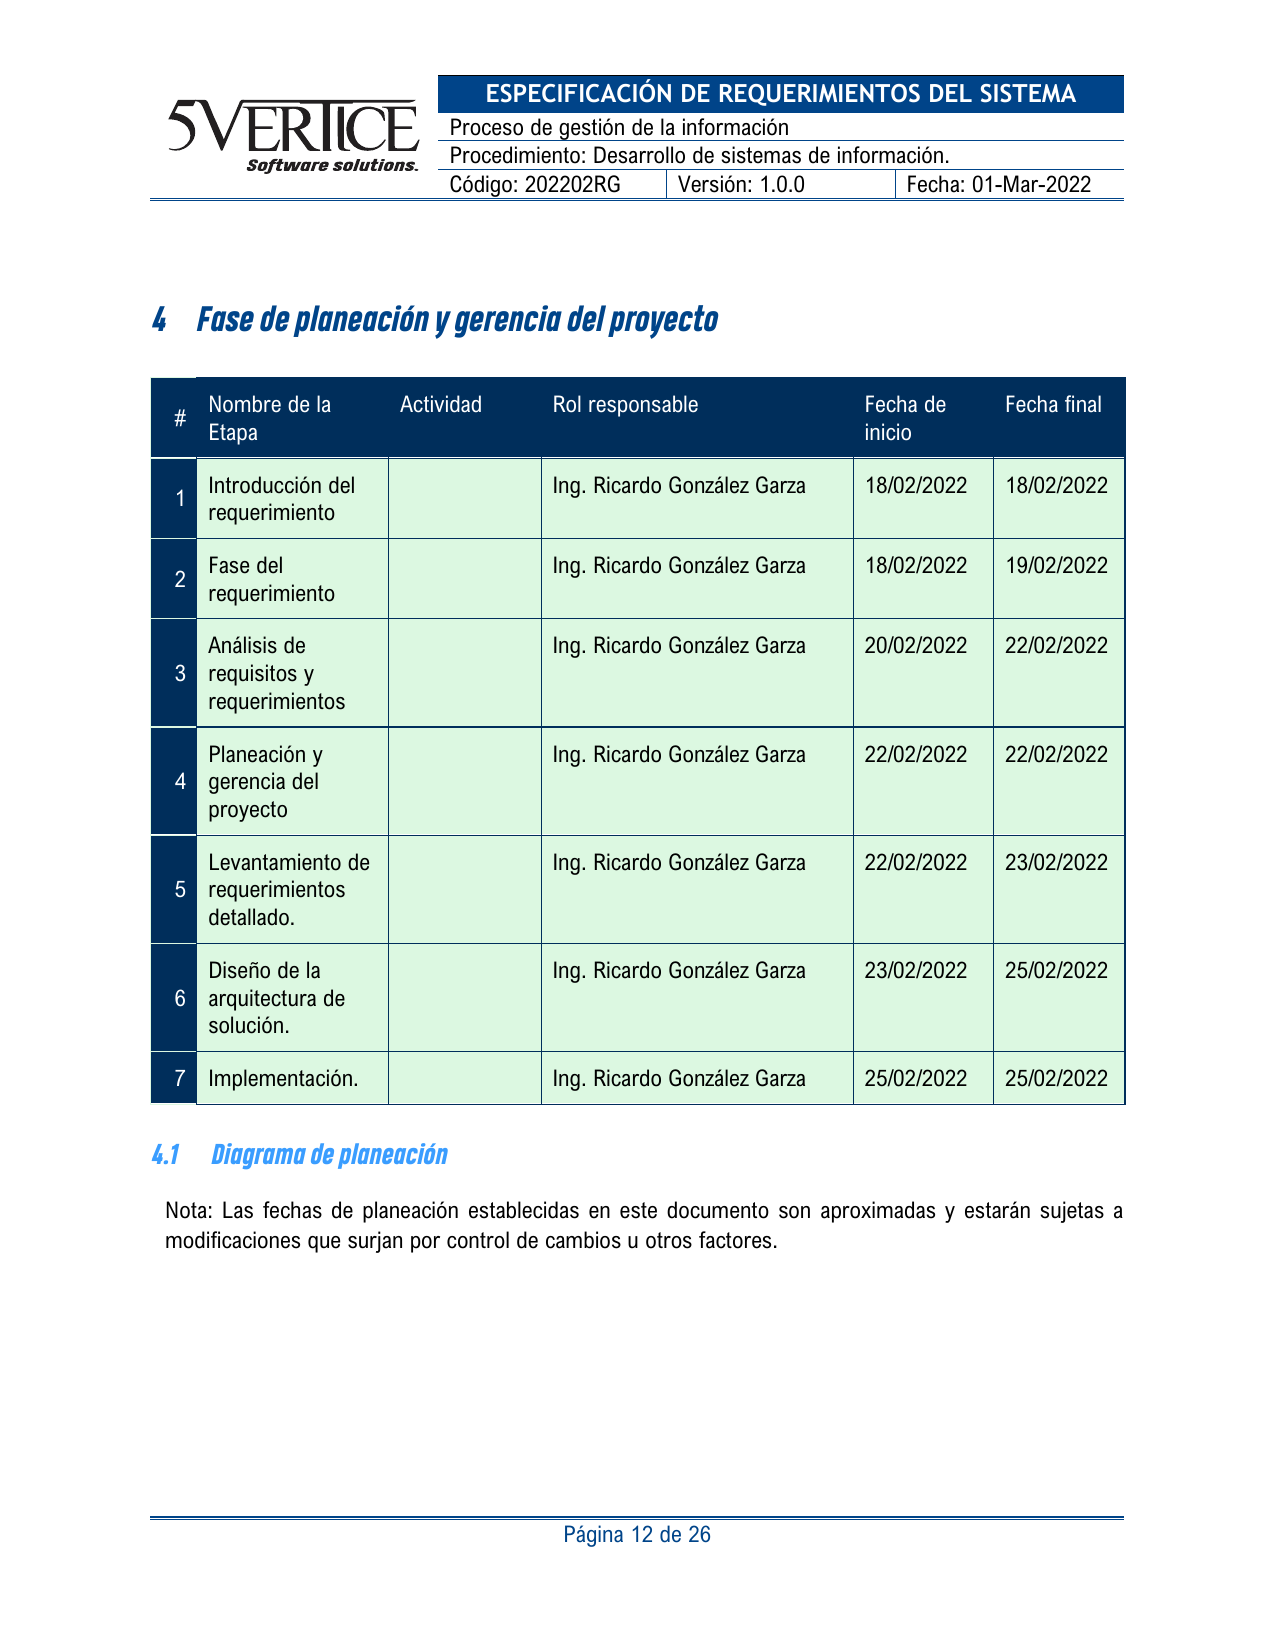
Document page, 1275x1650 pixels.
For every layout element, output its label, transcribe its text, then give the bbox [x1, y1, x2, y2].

table_cell 25/02/2022 [994, 1052, 1124, 1103]
table_cell 22/02/2022 [994, 619, 1124, 726]
table_cell [389, 459, 541, 538]
table_cell Análisis de requisitos y requerimientos [197, 619, 388, 726]
table_cell Ing. Ricardo González Garza [542, 1052, 853, 1103]
table_header # [151, 378, 196, 457]
table_cell [389, 1052, 541, 1103]
table_header Rol responsable [542, 378, 853, 457]
table_cell 7 [151, 1052, 196, 1103]
table_header Fecha de inicio [854, 378, 993, 457]
table_cell Introducción del requerimiento [197, 459, 388, 538]
table_cell Planeación y gerencia del proyecto [197, 728, 388, 834]
table_cell 25/02/2022 [994, 944, 1124, 1051]
table_cell 2 [151, 539, 196, 618]
table_cell 5 [151, 836, 196, 943]
table_cell [389, 539, 541, 618]
table_cell 23/02/2022 [854, 944, 993, 1051]
table_cell [389, 944, 541, 1051]
table_cell 18/02/2022 [994, 459, 1124, 538]
table_cell 22/02/2022 [854, 836, 993, 943]
table_cell 23/02/2022 [994, 836, 1124, 943]
table_header Fecha final [994, 378, 1124, 457]
table_cell Ing. Ricardo González Garza [542, 836, 853, 943]
text Nota: Las fechas de planeación establecidas en este documento son aproximadas y estarán sujetas a modificaciones que surjan por control de cambios u otros factores. [165, 1196, 1125, 1254]
table_cell 22/02/2022 [994, 728, 1124, 834]
table_header Nombre de la Etapa [197, 378, 388, 457]
table_cell Ing. Ricardo González Garza [542, 728, 853, 834]
table_cell Fase del requerimiento [197, 539, 388, 618]
table_cell Implementación. [197, 1052, 388, 1103]
subtitle Fase de planeación y gerencia del proyecto [150, 303, 1125, 337]
table_cell 18/02/2022 [854, 459, 993, 538]
table_cell Ing. Ricardo González Garza [542, 619, 853, 726]
table_cell Ing. Ricardo González Garza [542, 944, 853, 1051]
table_cell 20/02/2022 [854, 619, 993, 726]
table_cell Diseño de la arquitectura de solución. [197, 944, 388, 1051]
table_header Actividad [389, 378, 541, 457]
table_cell Ing. Ricardo González Garza [542, 539, 853, 618]
table_cell Ing. Ricardo González Garza [542, 459, 853, 538]
table_cell Levantamiento de requerimientos detallado. [197, 836, 388, 943]
table_cell 19/02/2022 [994, 539, 1124, 618]
table_cell [389, 728, 541, 834]
table_cell 4 [151, 728, 196, 834]
table_cell [389, 836, 541, 943]
table_cell 3 [151, 619, 196, 726]
table_cell 1 [151, 459, 196, 538]
table_cell [389, 619, 541, 726]
table_cell 25/02/2022 [854, 1052, 993, 1103]
table_cell 6 [151, 944, 196, 1051]
table_cell 18/02/2022 [854, 539, 993, 618]
subtitle Diagrama de planeación [150, 1142, 1125, 1169]
table_cell 22/02/2022 [854, 728, 993, 834]
